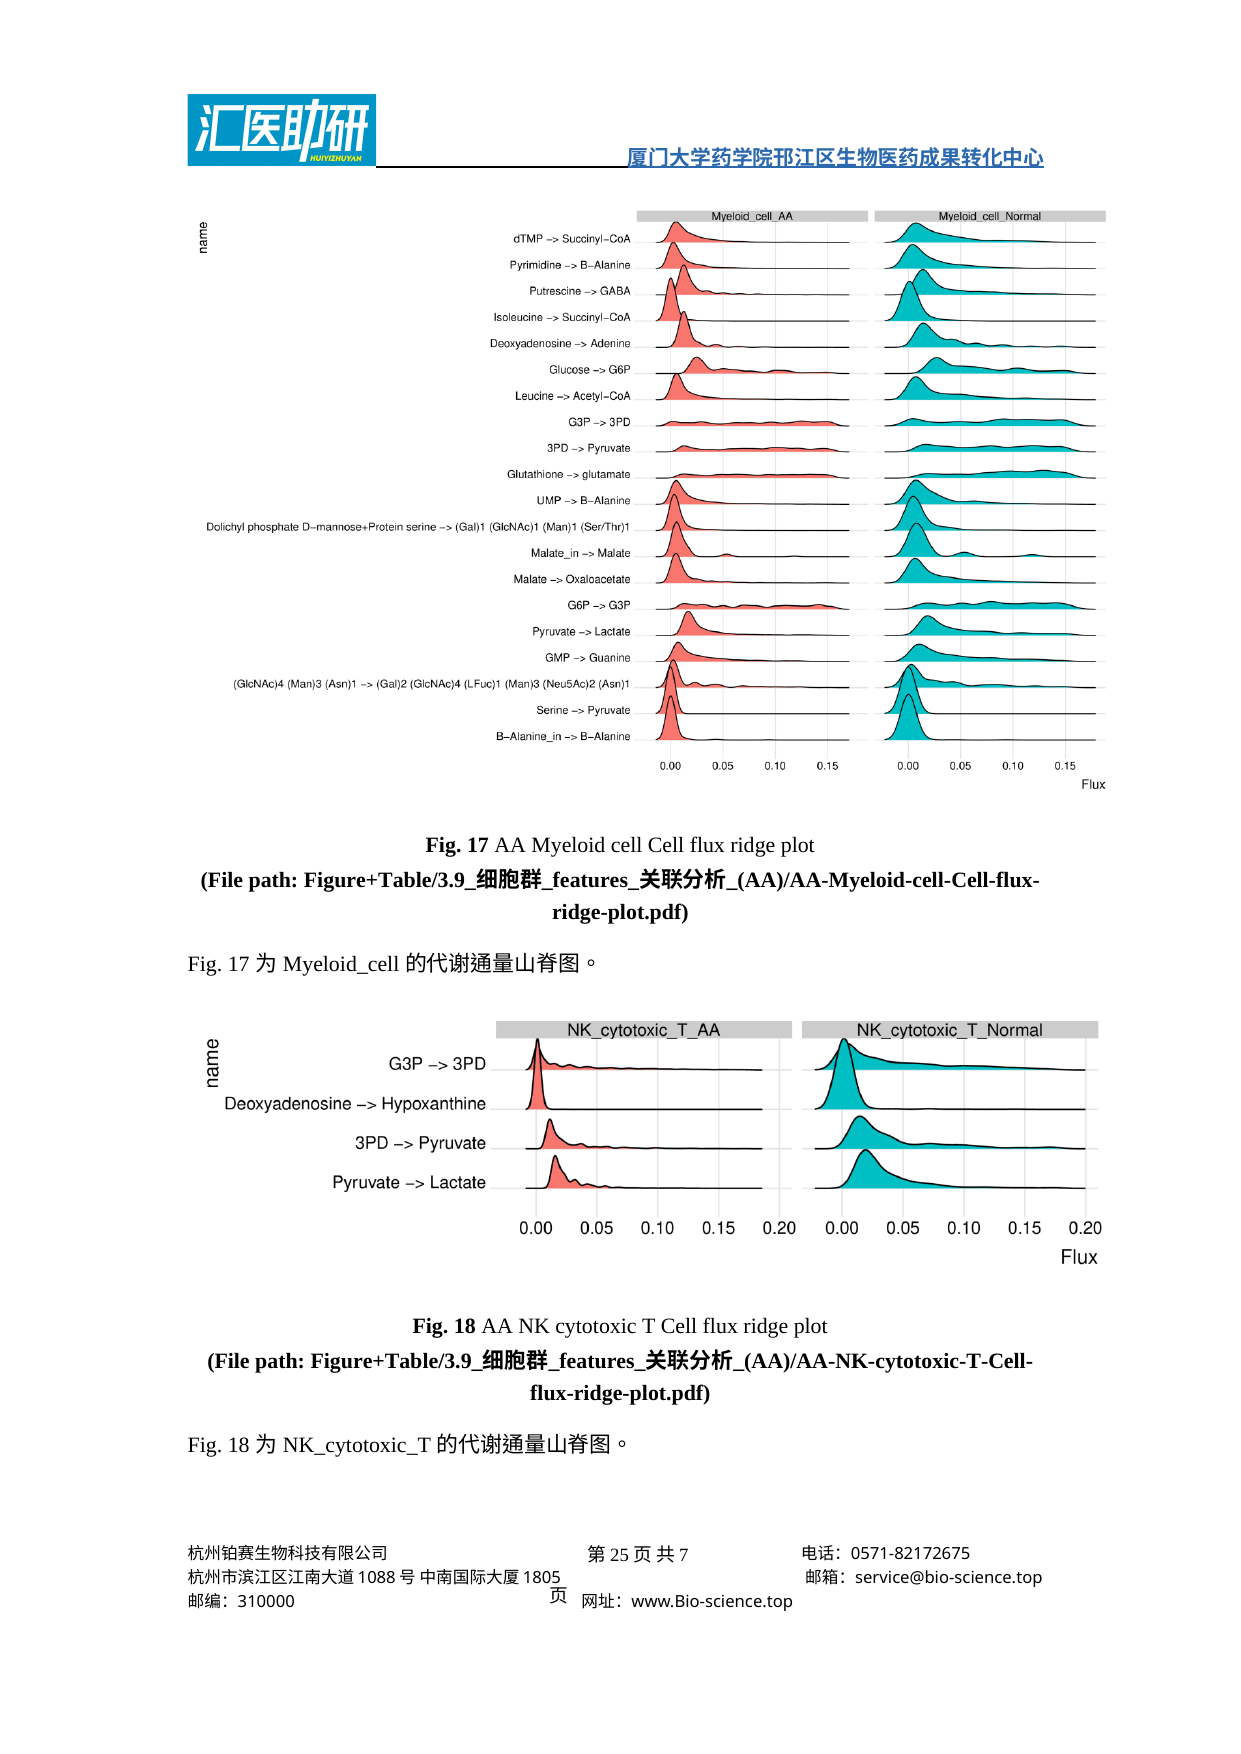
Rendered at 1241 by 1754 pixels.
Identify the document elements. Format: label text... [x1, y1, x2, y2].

text Fig. 17 AA Myeloid cell Cell flux ridge plot [187, 832, 1053, 857]
text (File path: Figure+Table/3.9_细胞群_features_关联分析_(AA)/AA-NK-cytotoxic-T-Cell-flux-ridge-plot.pdf) [187, 1346, 1053, 1406]
picture [204, 106, 210, 114]
picture [210, 106, 243, 150]
text (File path: Figure+Table/3.9_细胞群_features_关联分析_(AA)/AA-Myeloid-cell-Cell-flux-ridge-plot.pdf) [187, 864, 1053, 924]
picture [243, 106, 284, 150]
picture [327, 106, 368, 150]
picture [282, 99, 327, 161]
picture [196, 131, 208, 150]
picture [187, 204, 1118, 799]
picture [201, 118, 208, 127]
picture [187, 1011, 1118, 1280]
text Fig. 18 为 NK_cytotoxic_T 的代谢通量山脊图。 [187, 1429, 1053, 1459]
text Fig. 18 AA NK cytotoxic T Cell flux ridge plot [187, 1313, 1053, 1338]
text Fig. 17 为 Myeloid_cell 的代谢通量山脊图。 [187, 948, 1053, 978]
